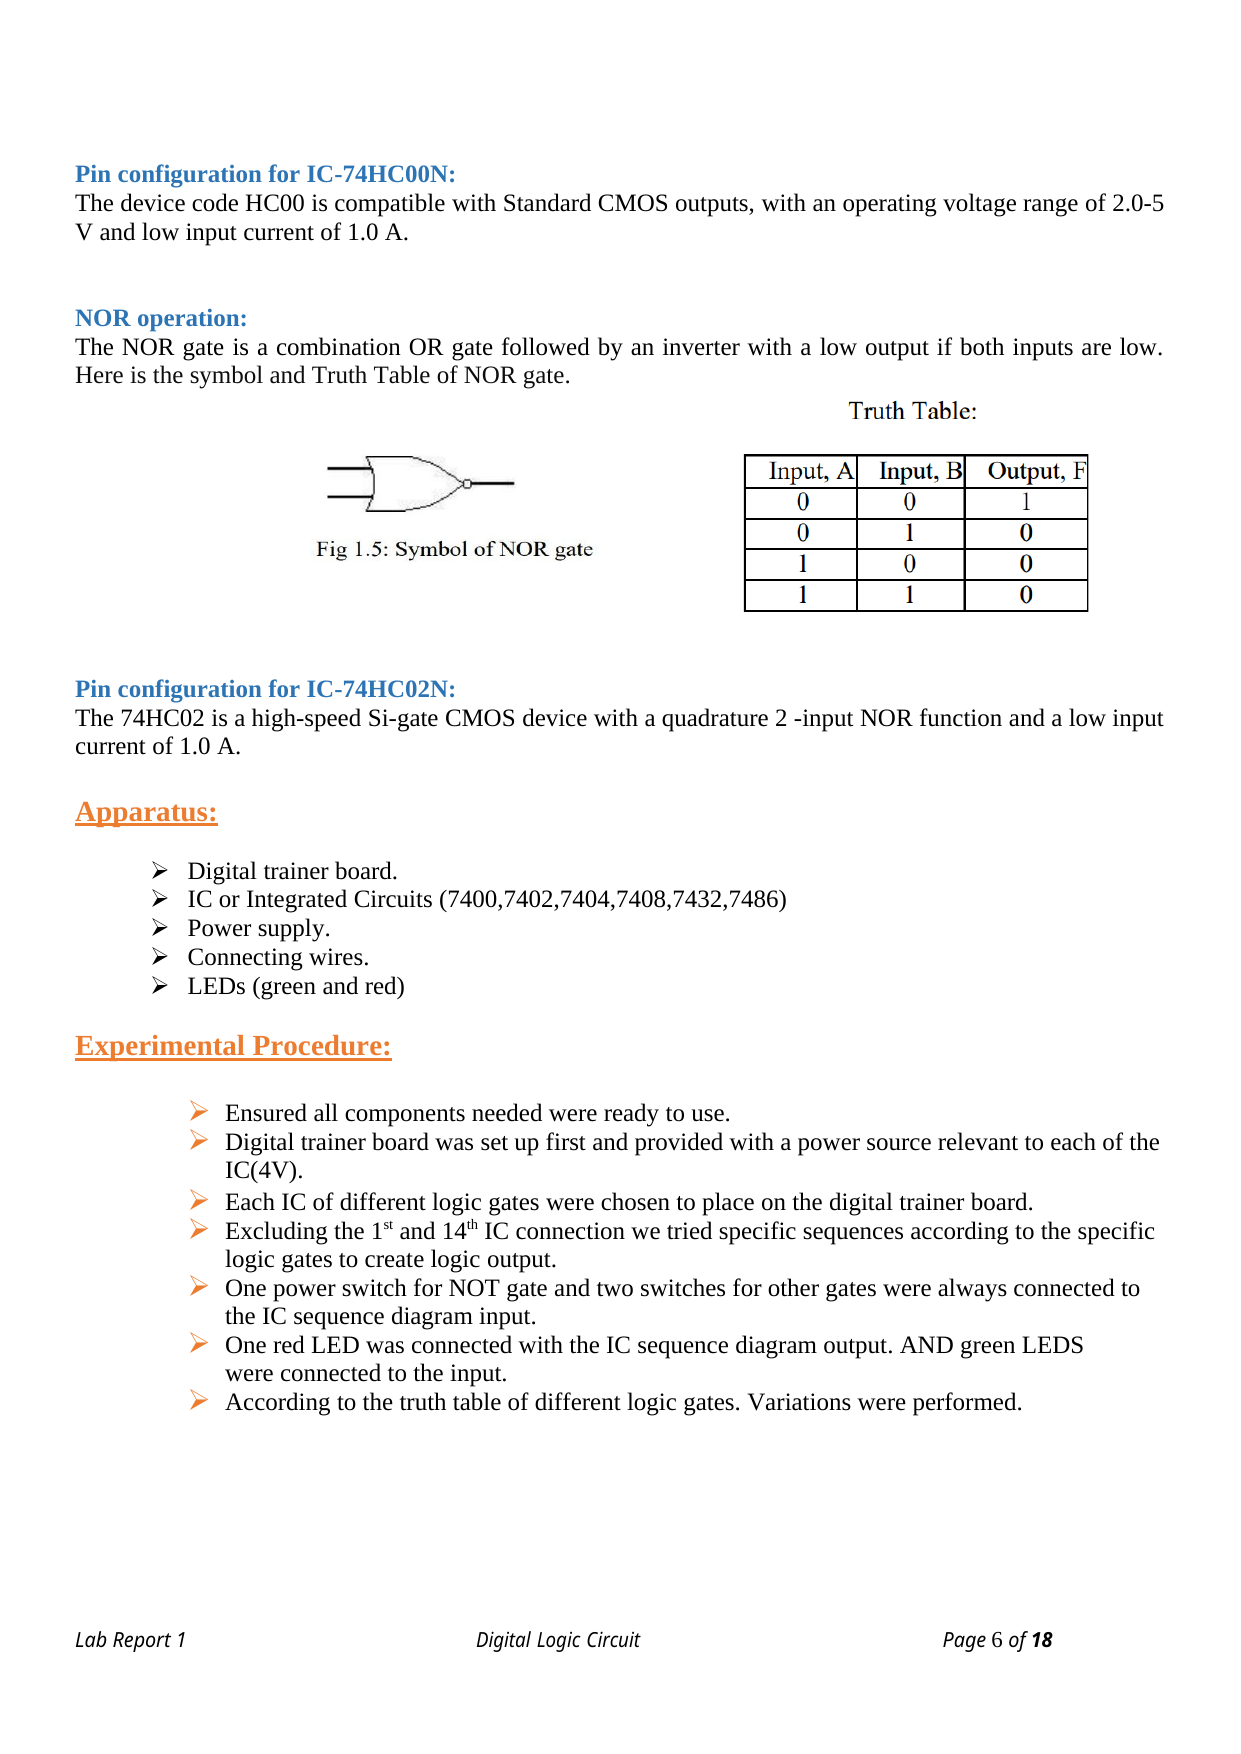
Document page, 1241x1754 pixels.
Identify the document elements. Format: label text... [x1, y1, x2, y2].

list IC or Integrated Circuits (7400,7402,7404,7408,7432,7486) [150, 884, 1180, 913]
list Excluding the 1st and 14th IC connection we tried specific sequences according to the specific logic gates to create logic output. [187, 1217, 1159, 1273]
list According to the truth table of different logic gates. Variations were performed. [187, 1387, 1180, 1417]
list Digital trainer board. [150, 856, 1180, 884]
subtitle Experimental Procedure: [75, 1028, 1180, 1062]
text The NOR gate is a combination OR gate followed by an inverter with a low output if both inputs are low. Here is the symbol and Truth Table of NOR gate. [75, 332, 1164, 389]
list Each IC of different logic gates were chosen to place on the digital trainer board. [187, 1184, 1180, 1216]
list Ensured all components needed were ready to use. [187, 1096, 1180, 1128]
subtitle Apparatus: [75, 794, 1180, 827]
picture [310, 454, 599, 562]
list Power supply. [150, 913, 1180, 942]
subtitle Pin configuration for IC-74HC02N: [75, 674, 1180, 703]
picture [743, 400, 1089, 612]
list One power switch for NOT gate and two switches for other gates were always connected to the IC sequence diagram input. [187, 1274, 1141, 1330]
text The device code HC00 is compatible with Standard CMOS outputs, with an operating voltage range of 2.0-5 V and low input current of 1.0 A. [75, 188, 1179, 246]
list Connecting wires. [150, 942, 1180, 971]
text The 74HC02 is a high-speed Si-gate CMOS device with a quadrature 2 -input NOR function and a low input current of 1.0 A. [75, 703, 1180, 760]
subtitle Pin configuration for IC-74HC00N: [75, 159, 1180, 188]
list One red LED was connected with the IC sequence diagram output. AND green LEDS were connected to the input. [187, 1331, 1139, 1387]
list LEDs (green and red) [150, 971, 1180, 1000]
subtitle NOR operation: [75, 303, 1180, 332]
list Digital trainer board was set up first and provided with a power source relevant to each of the IC(4V). [187, 1128, 1160, 1184]
